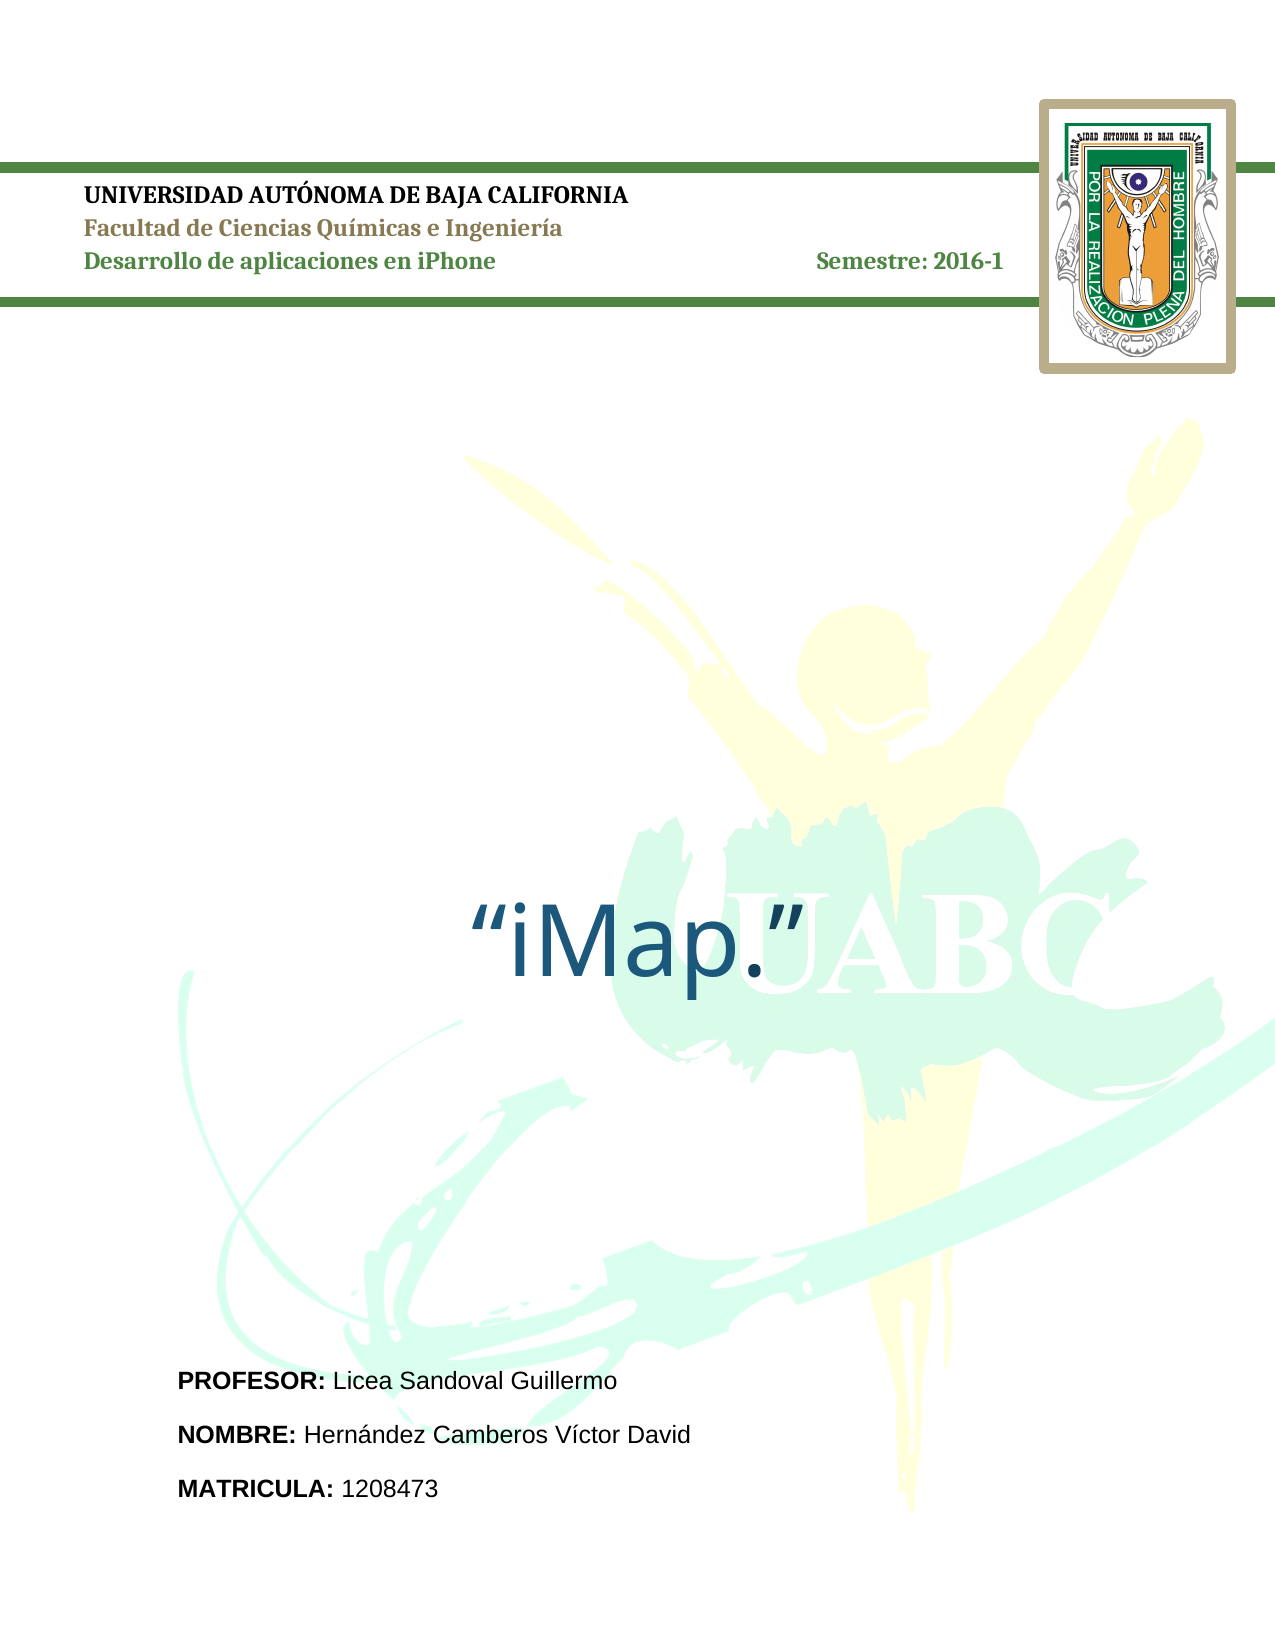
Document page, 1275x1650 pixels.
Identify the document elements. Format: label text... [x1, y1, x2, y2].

text Desarrollo de aplicaciones en iPhone Semestre: 2016-1 [83, 247, 1135, 275]
text MATRICULA: 1208473 [177, 1474, 1098, 1502]
text Facultad de Ciencias Químicas e Ingeniería [83, 214, 1135, 242]
text UNIVERSIDAD AUTÓNOMA DE BAJA CALIFORNIA [83, 181, 1135, 209]
text “iMap.” [177, 869, 1098, 1005]
text NOMBRE: Hernández Camberos Víctor David [177, 1420, 1098, 1448]
text PROFESOR: Licea Sandoval Guillermo [177, 1366, 1098, 1395]
